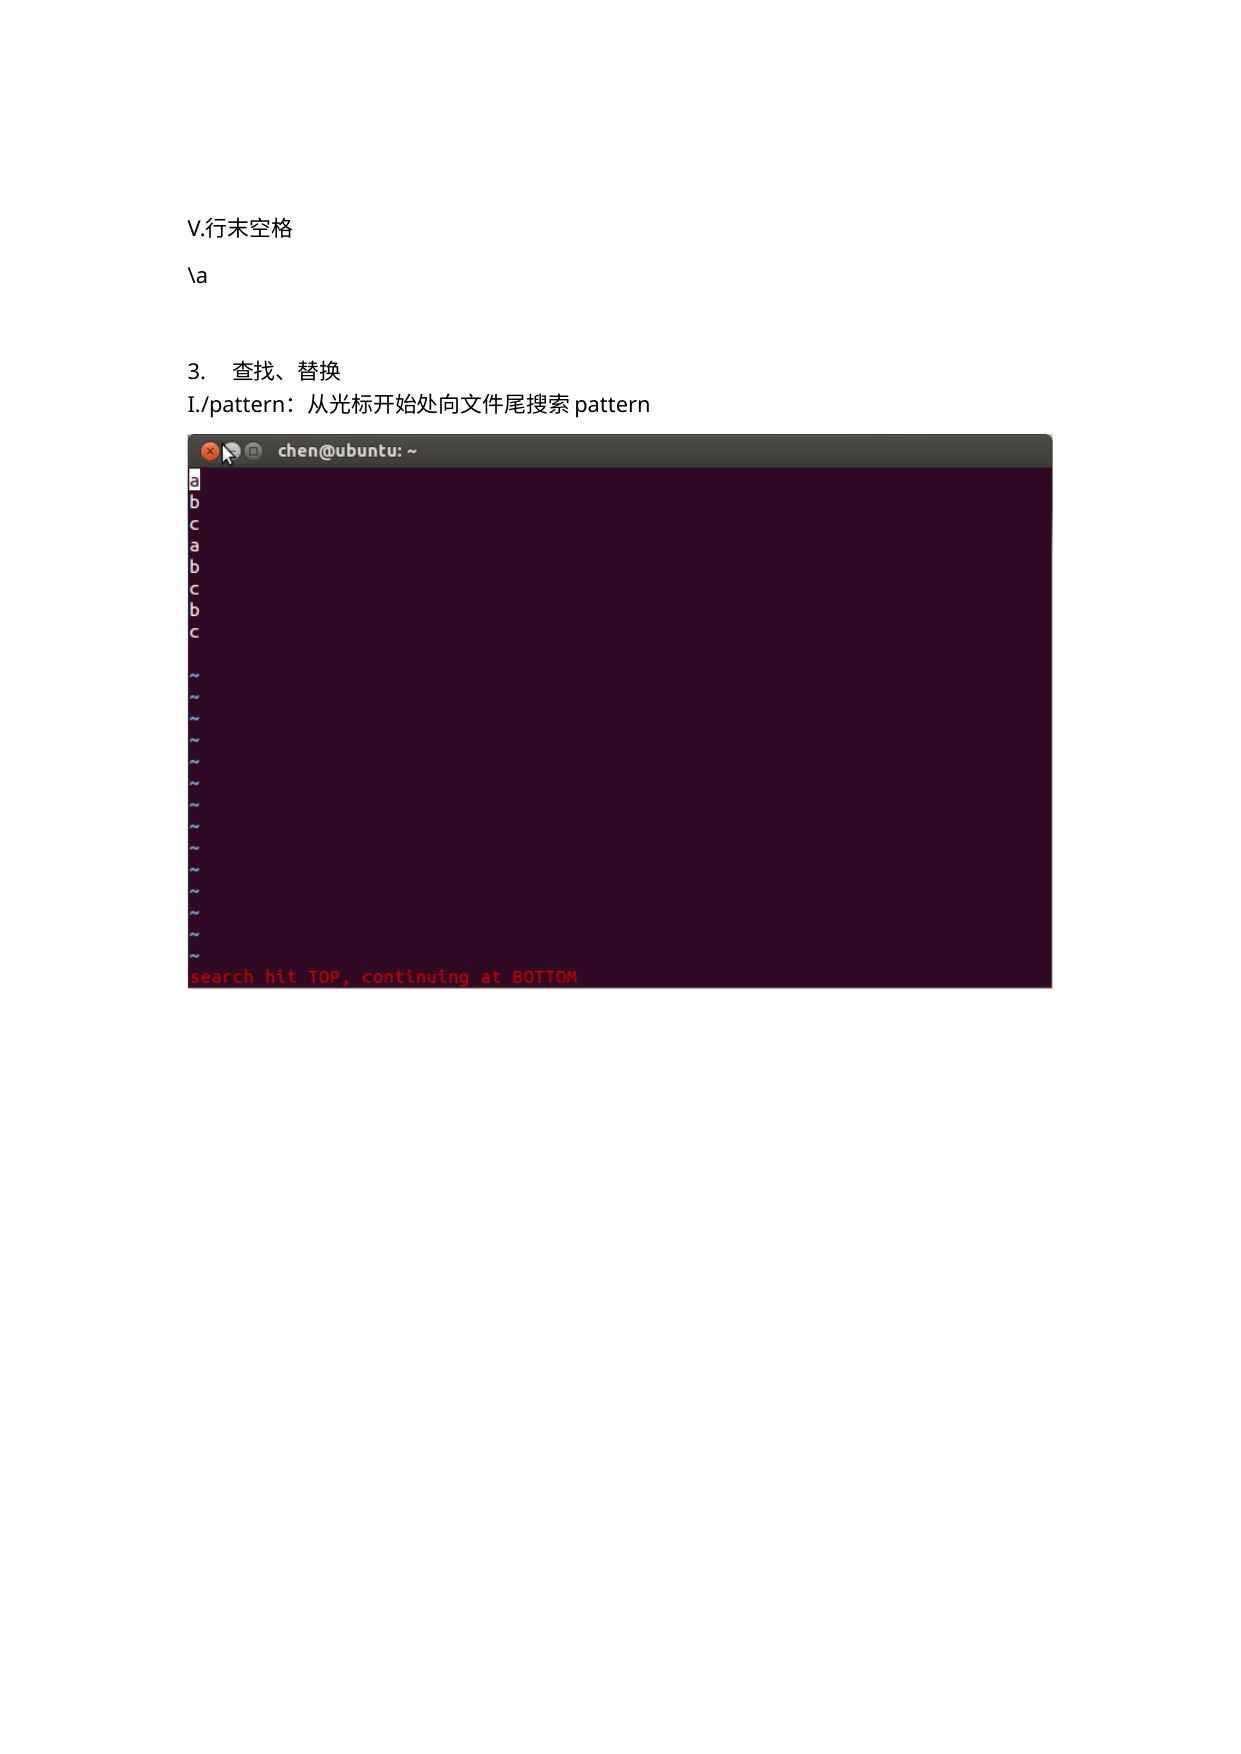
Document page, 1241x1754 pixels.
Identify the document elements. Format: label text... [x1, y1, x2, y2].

text I./pattern：从光标开始处向文件尾搜索pattern [187, 386, 1053, 419]
picture [187, 434, 1053, 989]
text V.行末空格 [187, 162, 1053, 243]
list 查找、替换 [187, 354, 1053, 386]
text \a [187, 259, 1053, 292]
